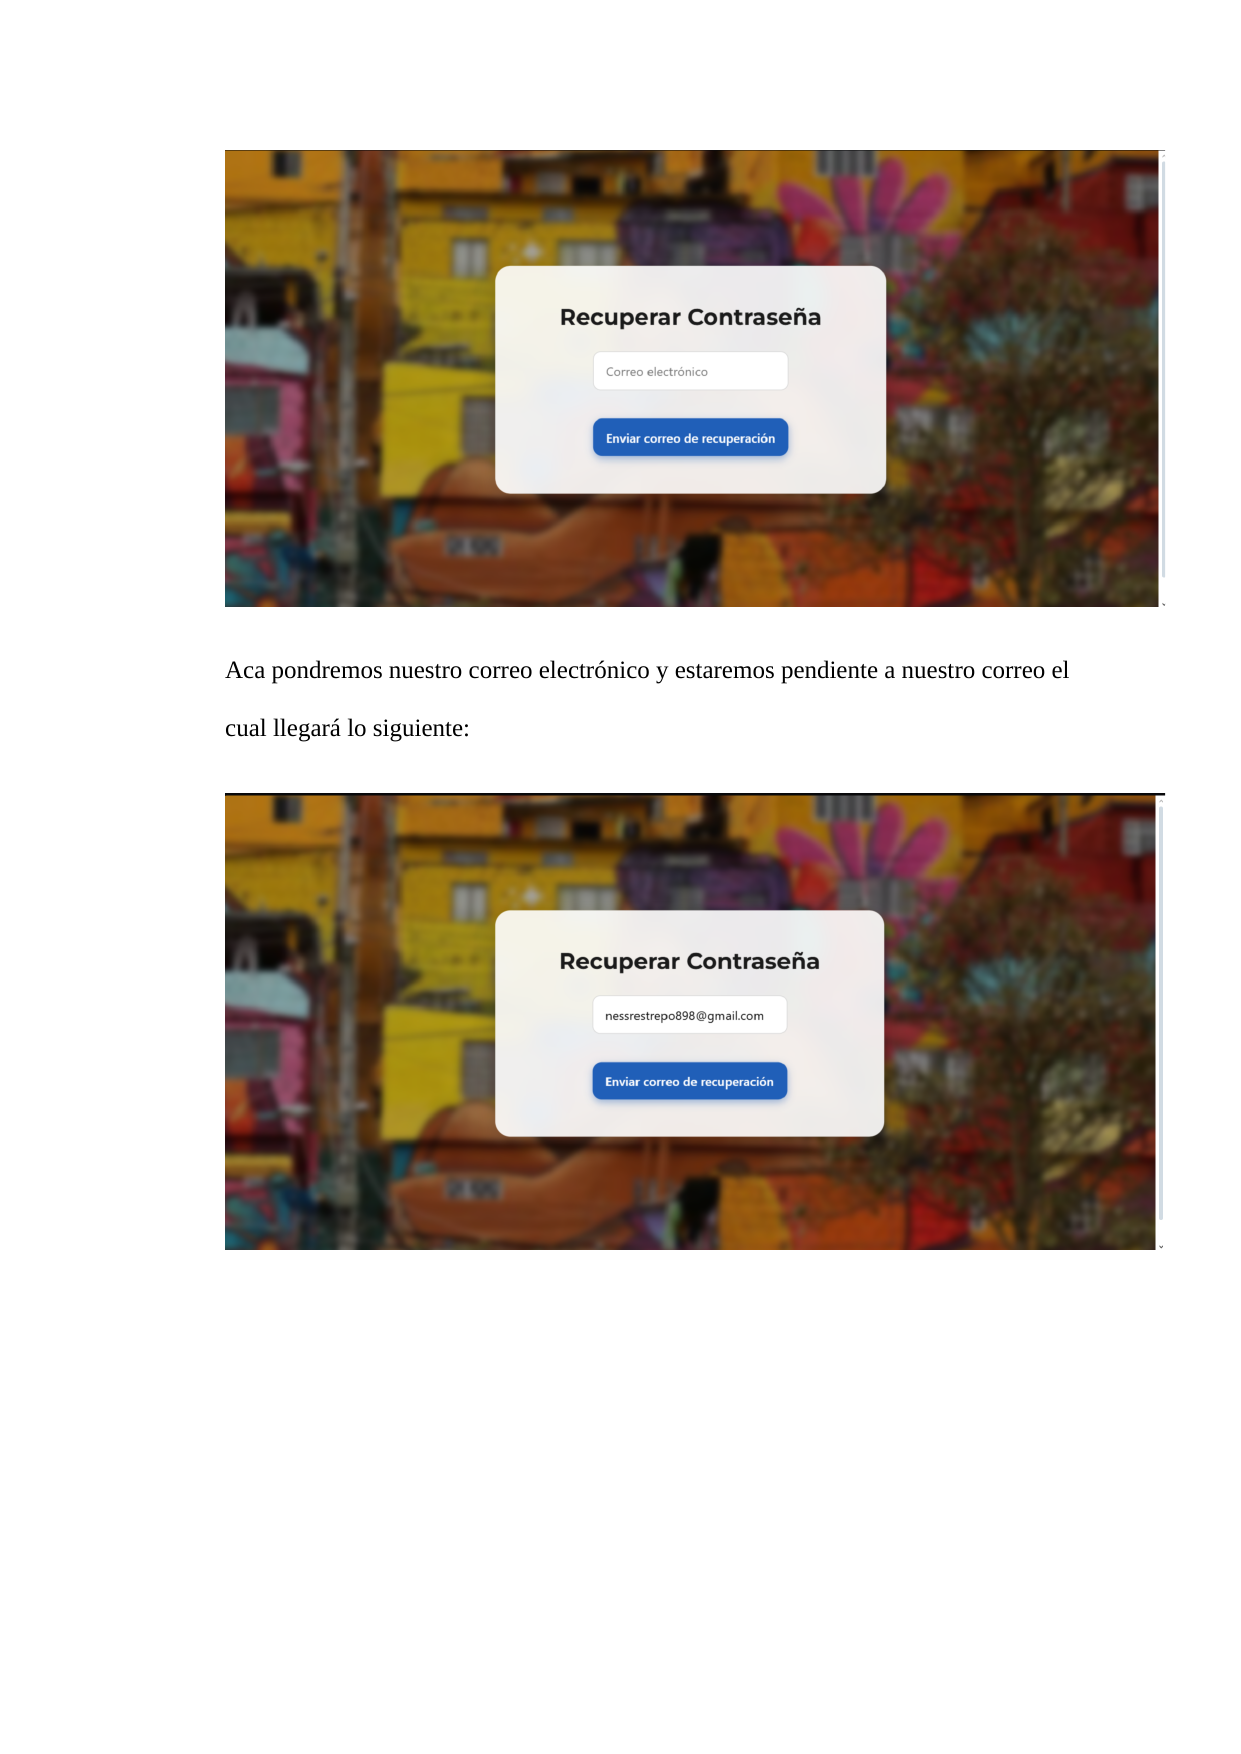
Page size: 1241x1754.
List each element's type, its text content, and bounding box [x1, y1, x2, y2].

picture [225, 150, 1166, 607]
picture [225, 793, 1166, 1250]
text Aca pondremos nuestro correo electrónico y estaremos pendiente a nuestro correo el cual llegará lo siguiente: [225, 656, 1090, 742]
